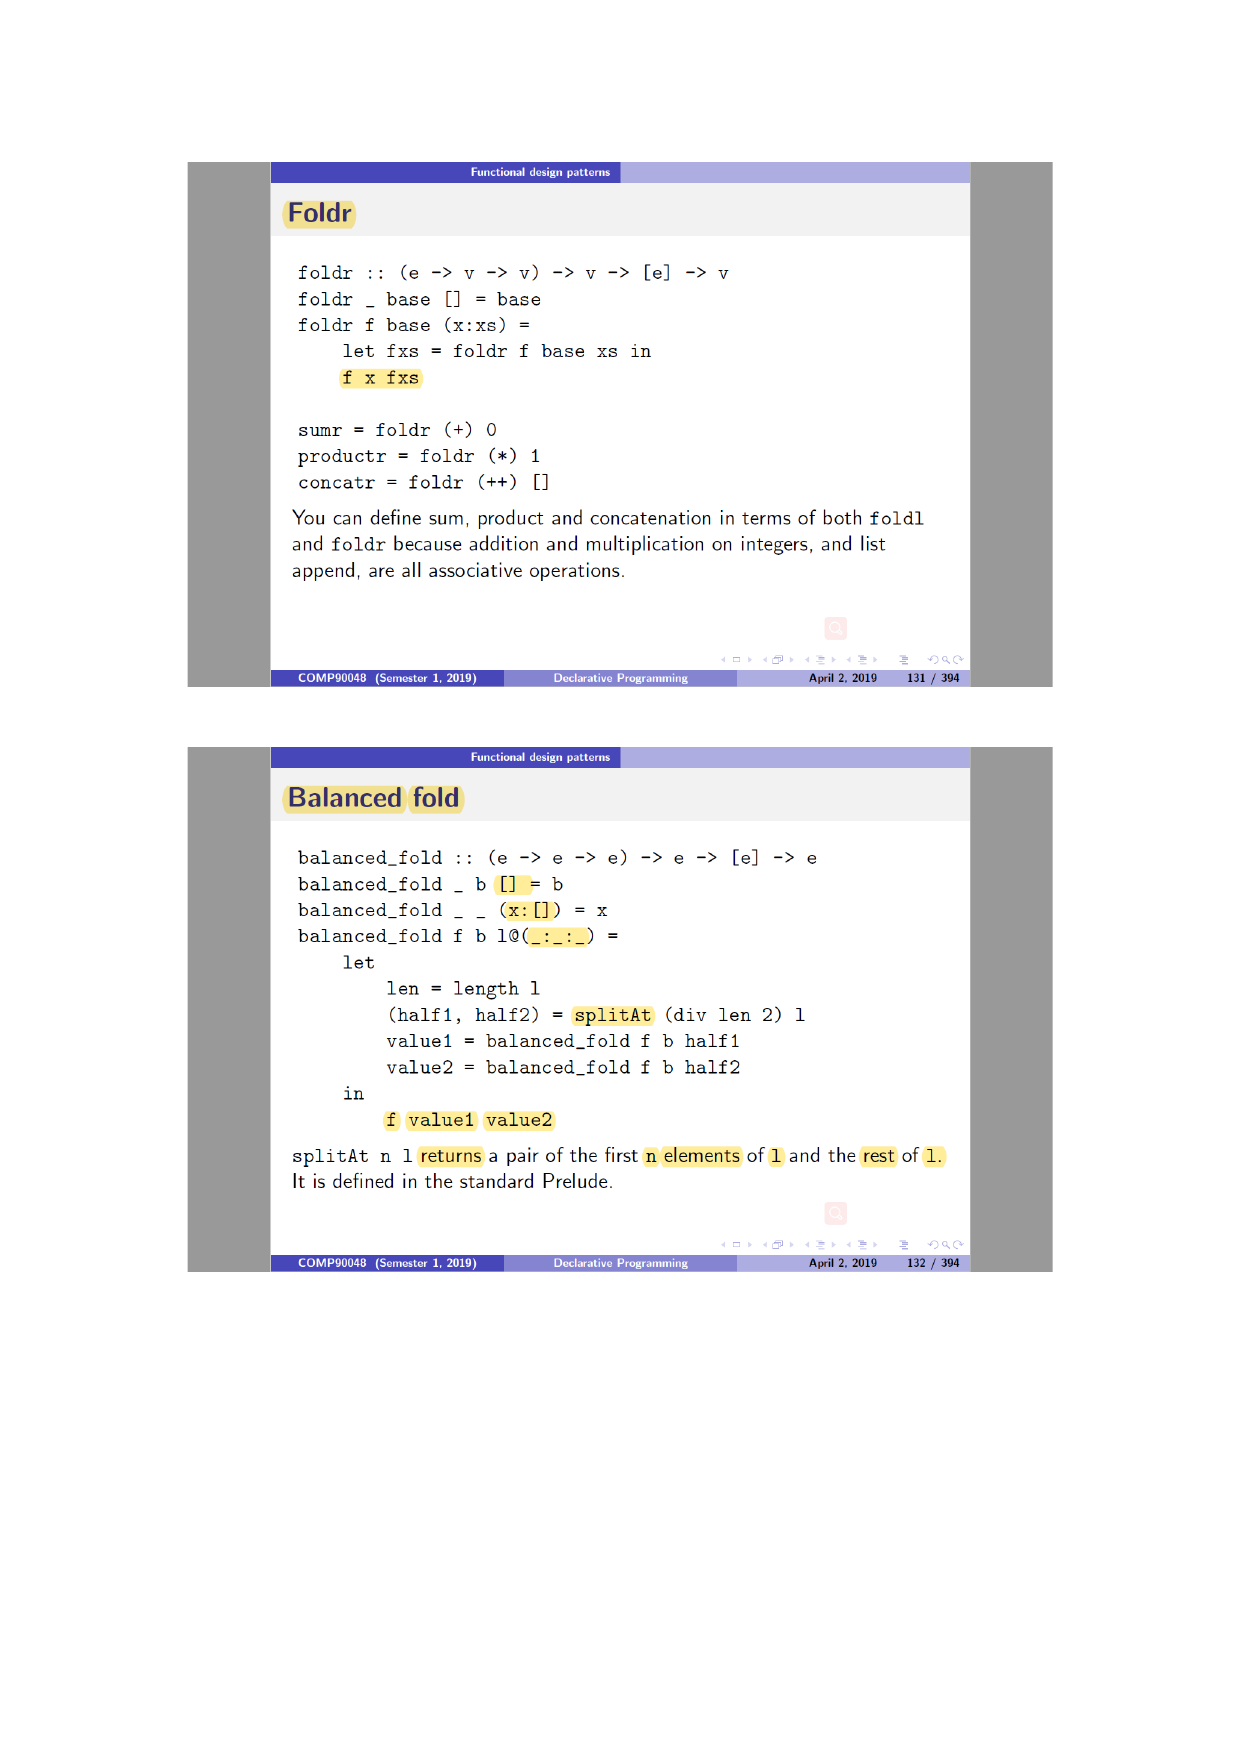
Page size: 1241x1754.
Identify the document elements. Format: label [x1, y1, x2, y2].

picture [187, 162, 1053, 687]
picture [187, 747, 1053, 1272]
